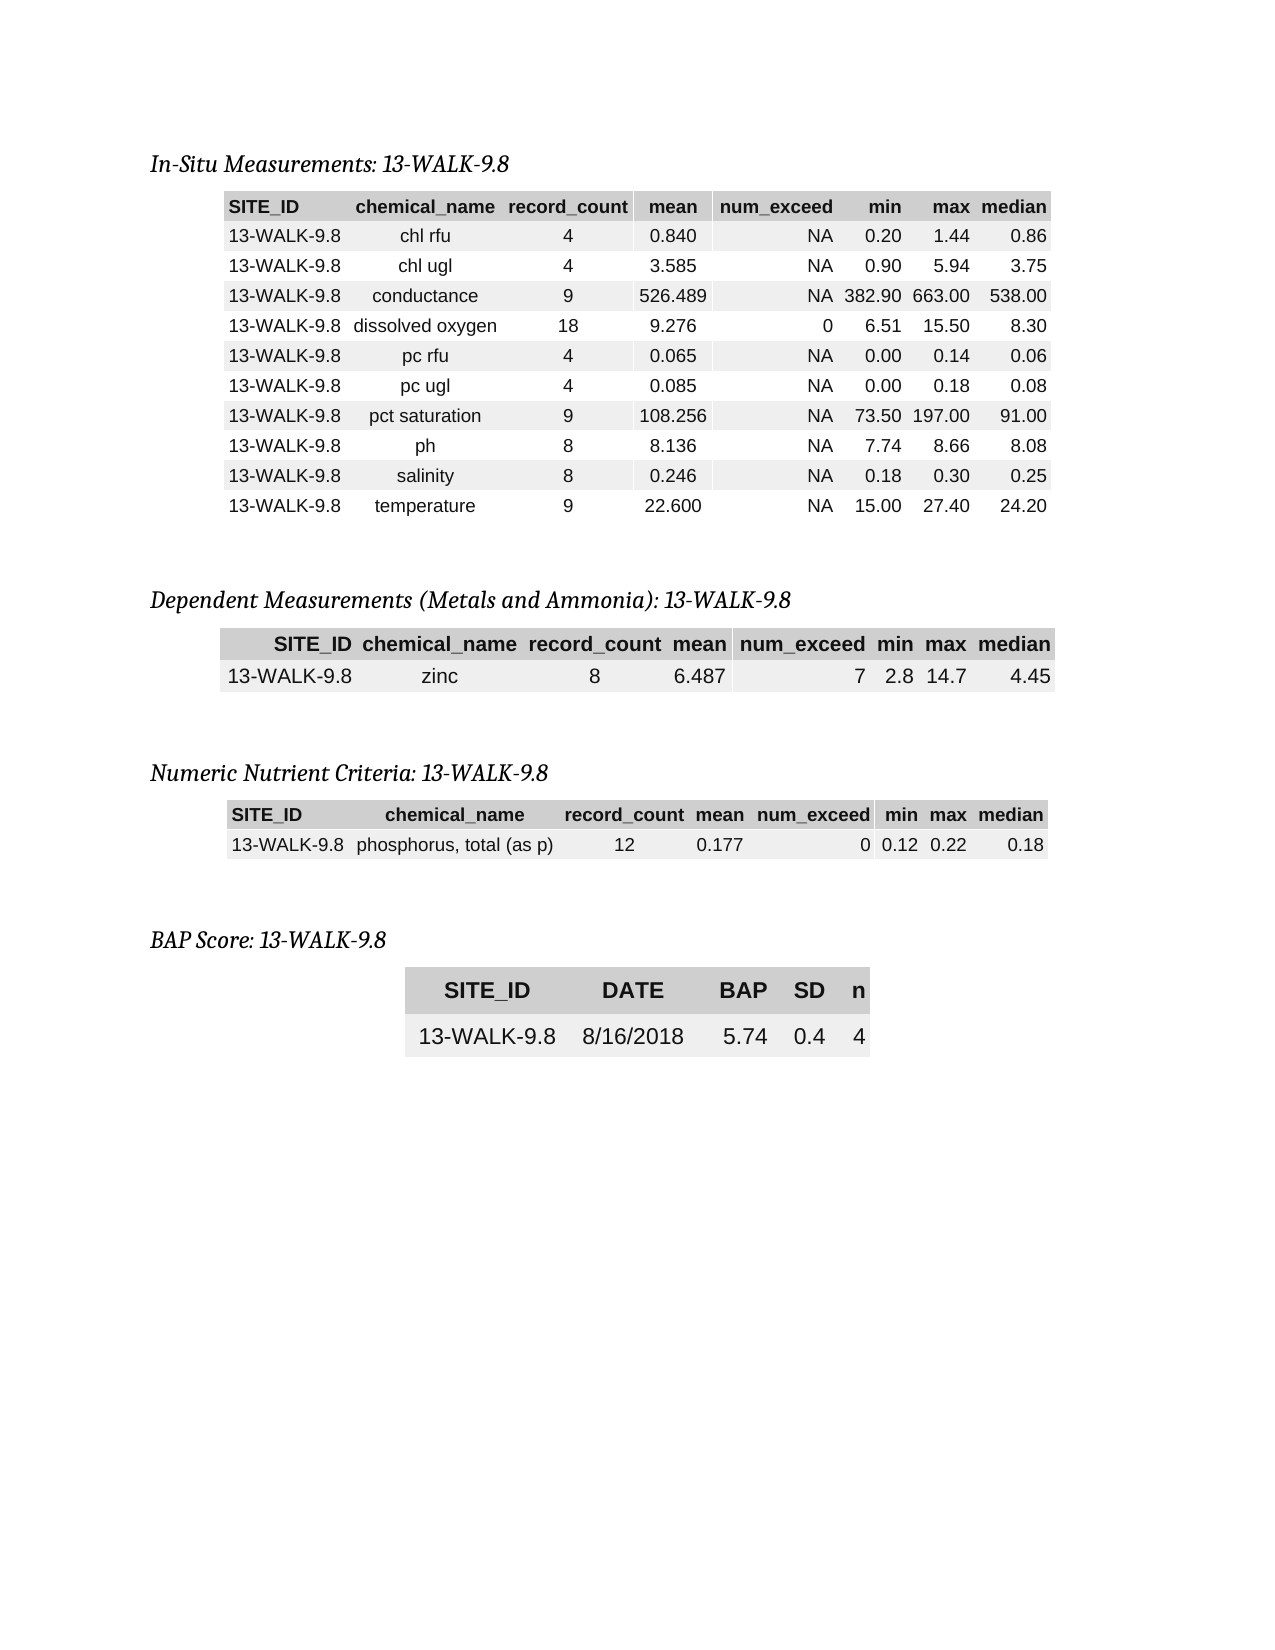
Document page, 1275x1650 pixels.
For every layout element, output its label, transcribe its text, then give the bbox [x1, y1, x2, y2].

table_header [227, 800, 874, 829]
text Numeric Nutrient Criteria: 13-WALK-9.8 [150, 758, 1125, 787]
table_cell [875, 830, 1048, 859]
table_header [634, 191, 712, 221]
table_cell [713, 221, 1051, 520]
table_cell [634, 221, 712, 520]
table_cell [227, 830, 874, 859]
text Dependent Measurements (Metals and Ammonia): 13-WALK-9.8 [150, 586, 1125, 615]
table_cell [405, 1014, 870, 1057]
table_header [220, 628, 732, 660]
text In-Situ Measurements: 13-WALK-9.8 [150, 150, 1125, 179]
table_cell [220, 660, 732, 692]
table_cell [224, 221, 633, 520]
text BAP Score: 13-WALK-9.8 [150, 926, 1125, 954]
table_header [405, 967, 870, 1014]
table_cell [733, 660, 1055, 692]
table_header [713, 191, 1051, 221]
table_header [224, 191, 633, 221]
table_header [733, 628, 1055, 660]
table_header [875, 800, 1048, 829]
